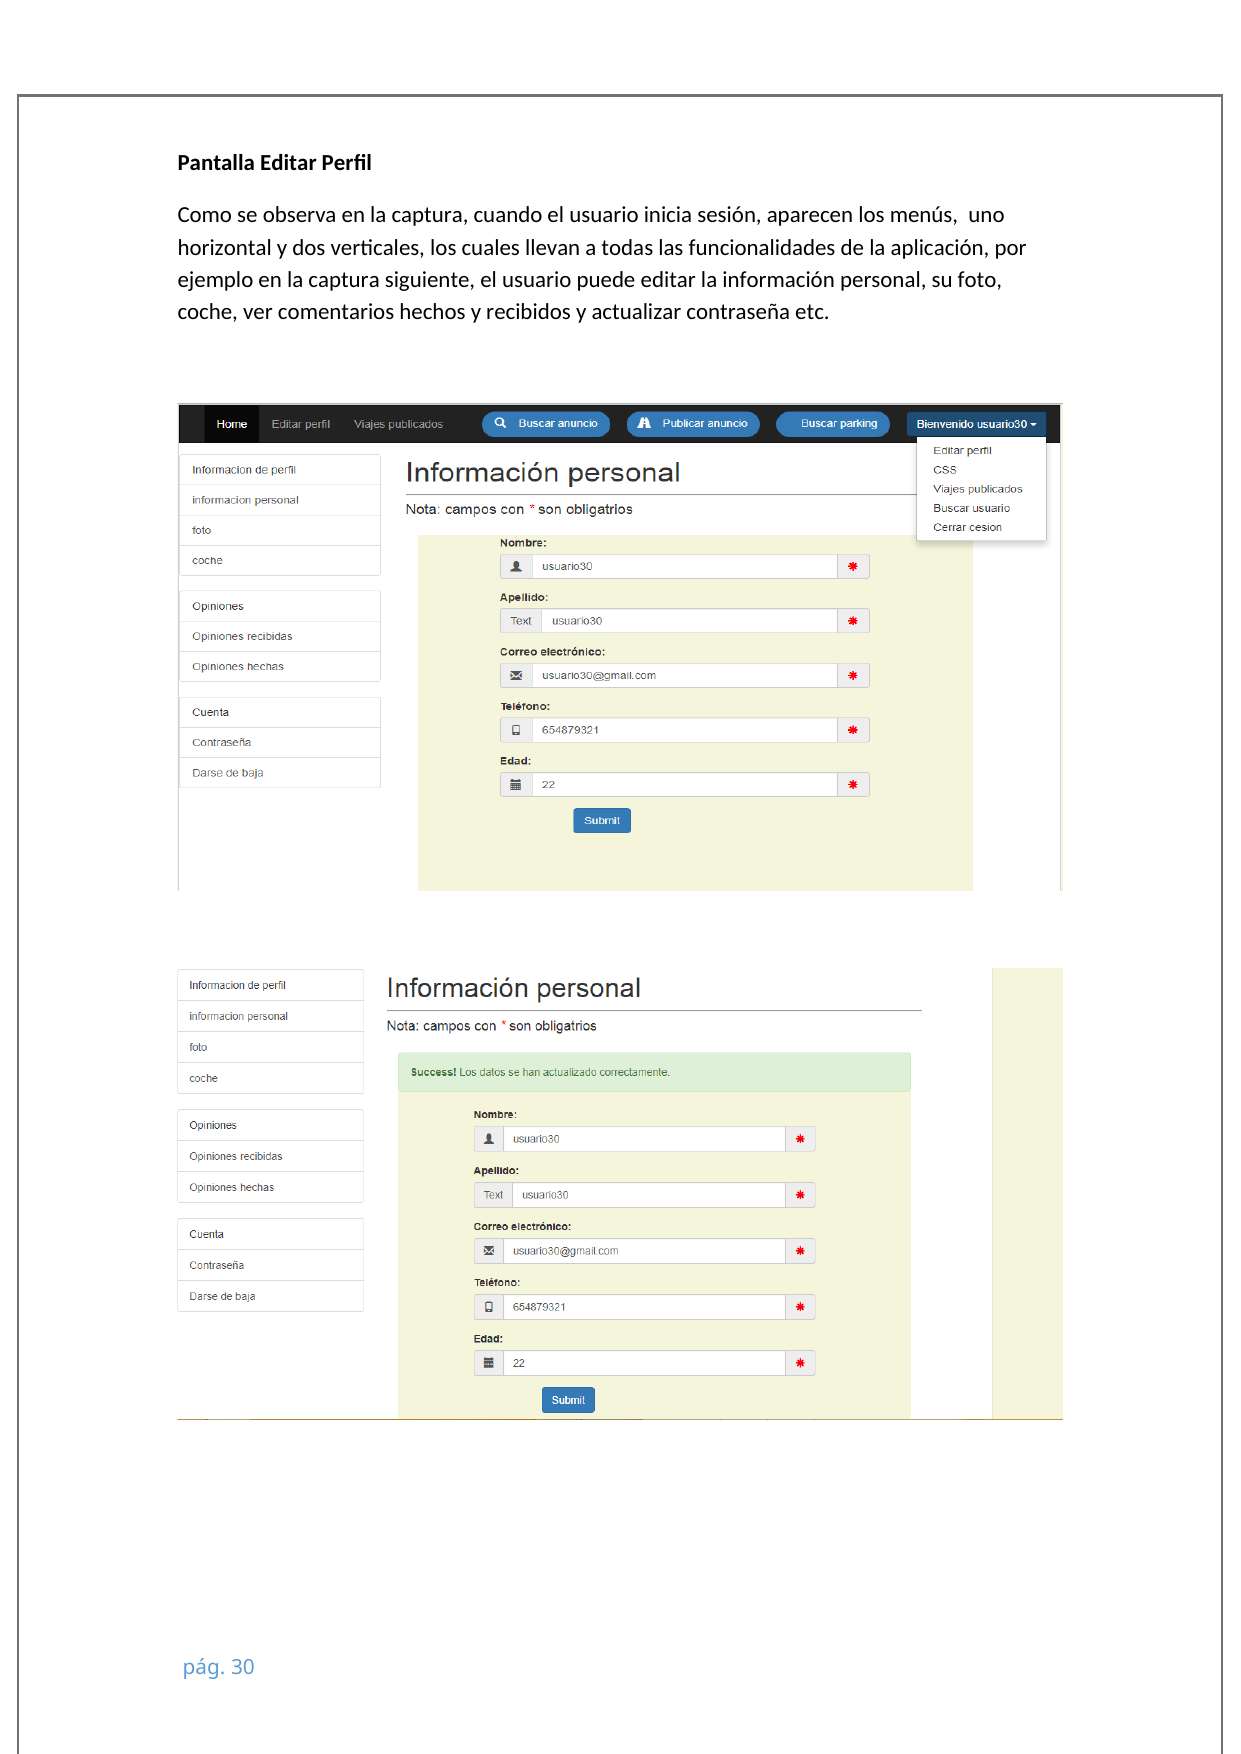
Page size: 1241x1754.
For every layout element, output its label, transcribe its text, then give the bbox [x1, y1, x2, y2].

picture [177, 968, 1063, 1420]
text Como se observa en la captura, cuando el usuario inicia sesión, aparecen los menús, uno horizontal y dos verticales, los cuales llevan a todas las funcionalidades de la aplicación, por ejemplo en la captura siguiente, el usuario puede editar la información personal, su foto, coche, ver comentarios hechos y recibidos y actualizar contraseña etc. [177, 201, 1063, 325]
text Pantalla Editar Perfil [177, 148, 1063, 176]
picture [177, 403, 1063, 891]
